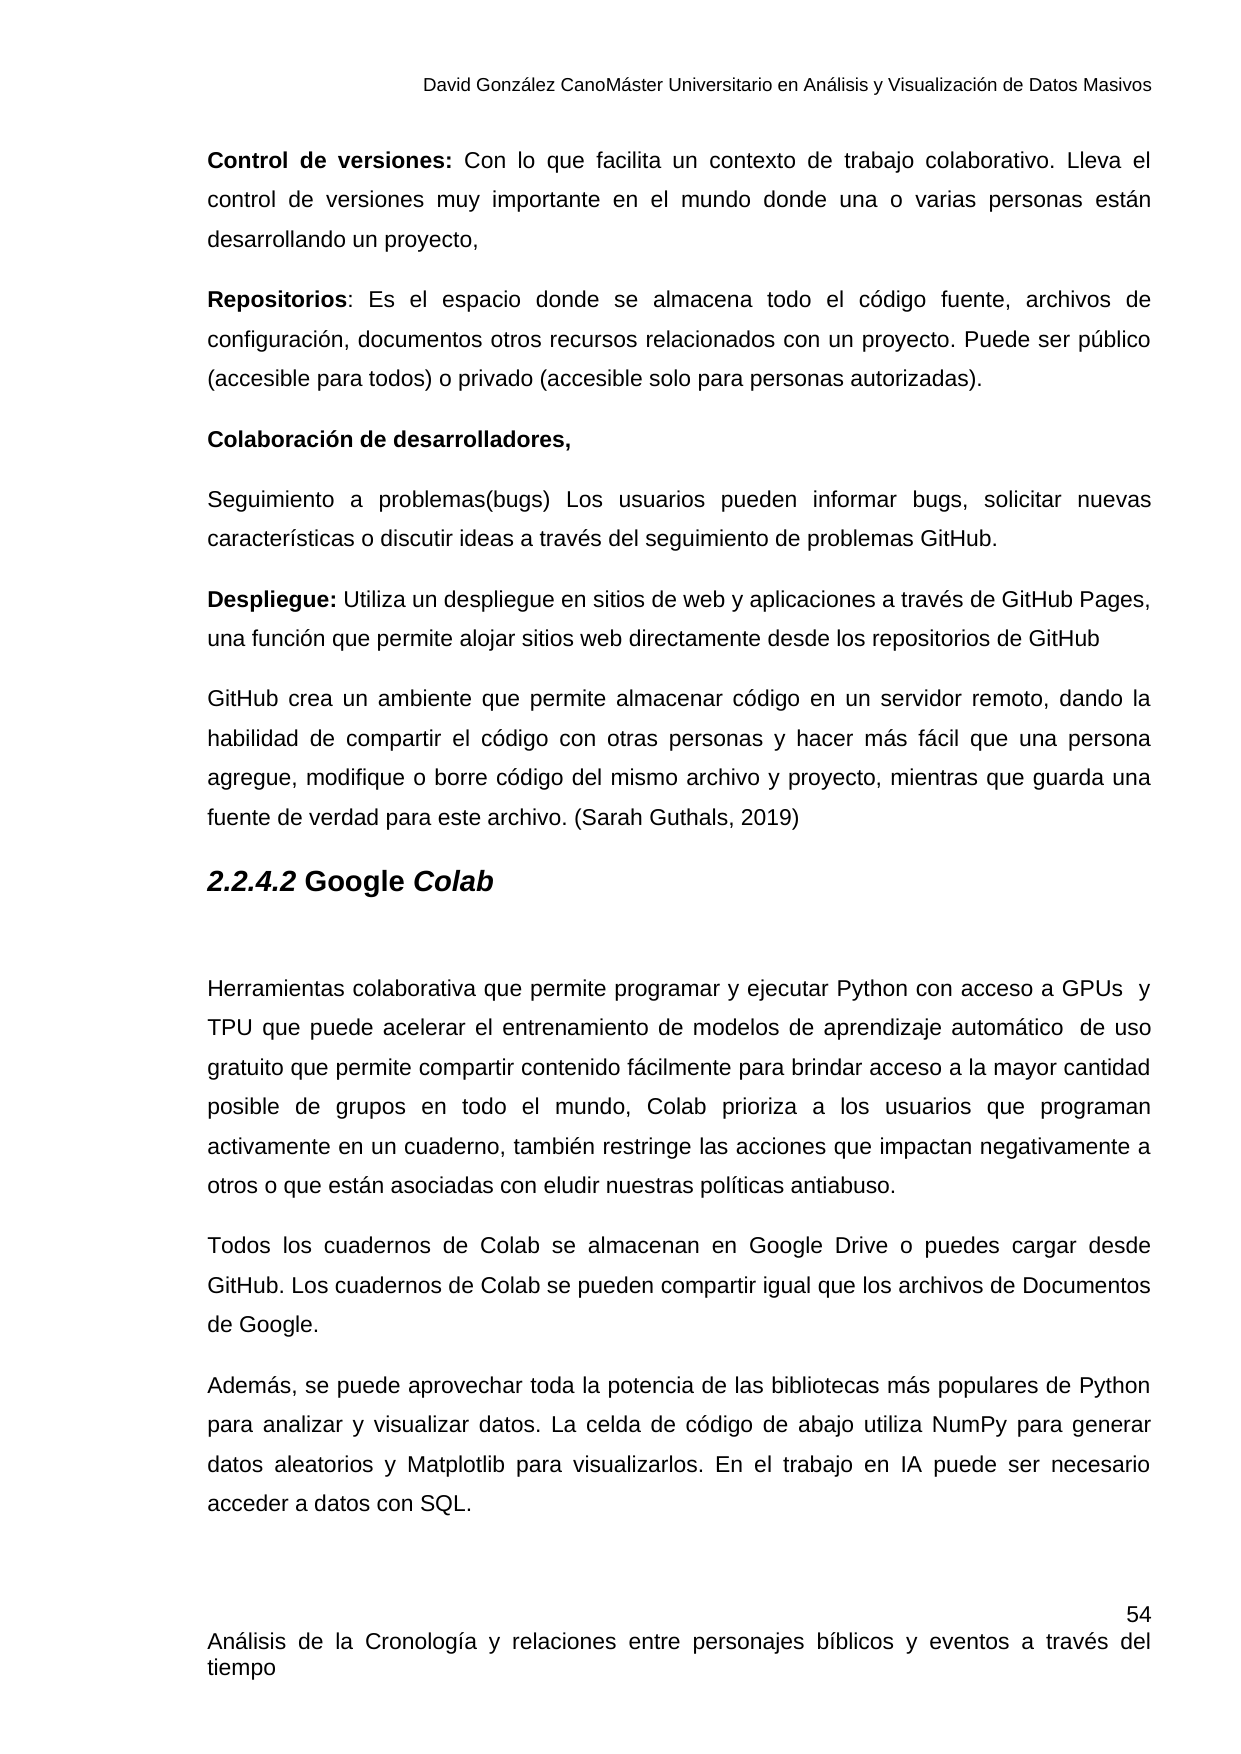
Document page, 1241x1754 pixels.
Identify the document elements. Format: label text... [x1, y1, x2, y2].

text Todos los cuadernos de Colab se almacenan en Google Drive o puedes cargar desde GitHub. Los cuadernos de Colab se pueden compartir igual que los archivos de Documentos de Google. [207, 1232, 1152, 1338]
text Control de versiones: Con lo que facilita un contexto de trabajo colaborativo. Lleva el control de versiones muy importante en el mundo donde una o varias personas están desarrollando un proyecto, [207, 147, 1152, 252]
text Colaboración de desarrolladores, [207, 426, 1152, 452]
text Seguimiento a problemas(bugs) Los usuarios pueden informar bugs, solicitar nuevas características o discutir ideas a través del seguimiento de problemas GitHub. [207, 486, 1152, 552]
text GitHub crea un ambiente que permite almacenar código en un servidor remoto, dando la habilidad de compartir el código con otras personas y hacer más fácil que una persona agregue, modifique o borre código del mismo archivo y proyecto, mientras que guarda una fuente de verdad para este archivo. [207, 685, 1152, 830]
text Repositorios: Es el espacio donde se almacena todo el código fuente, archivos de configuración, documentos otros recursos relacionados con un proyecto. Puede ser público (accesible para todos) o privado (accesible solo para personas autorizadas). [207, 286, 1152, 392]
text Despliegue: Utiliza un despliegue en sitios de web y aplicaciones a través de GitHub Pages, una función que permite alojar sitios web directamente desde los repositorios de GitHub [207, 586, 1152, 651]
text Además, se puede aprovechar toda la potencia de las bibliotecas más populares de Python para analizar y visualizar datos. La celda de código de abajo utiliza NumPy para generar datos aleatorios y Matplotlib para visualizarlos. En el trabajo en IA puede ser necesario acceder a datos con SQL. [207, 1372, 1152, 1517]
text Herramientas colaborativa que permite programar y ejecutar Python con acceso a GPUs y TPU que puede acelerar el entrenamiento de modelos de aprendizaje automático de uso gratuito que permite compartir contenido fácilmente para brindar acceso a la mayor cantidad posible de grupos en todo el mundo, Colab prioriza a los usuarios que programan activamente en un cuaderno, también restringe las acciones que impactan negativamente a otros o que están asociadas con eludir nuestras políticas antiabuso. [207, 975, 1152, 1198]
subtitle 2.2.4.2 Google Colab [207, 864, 1152, 898]
